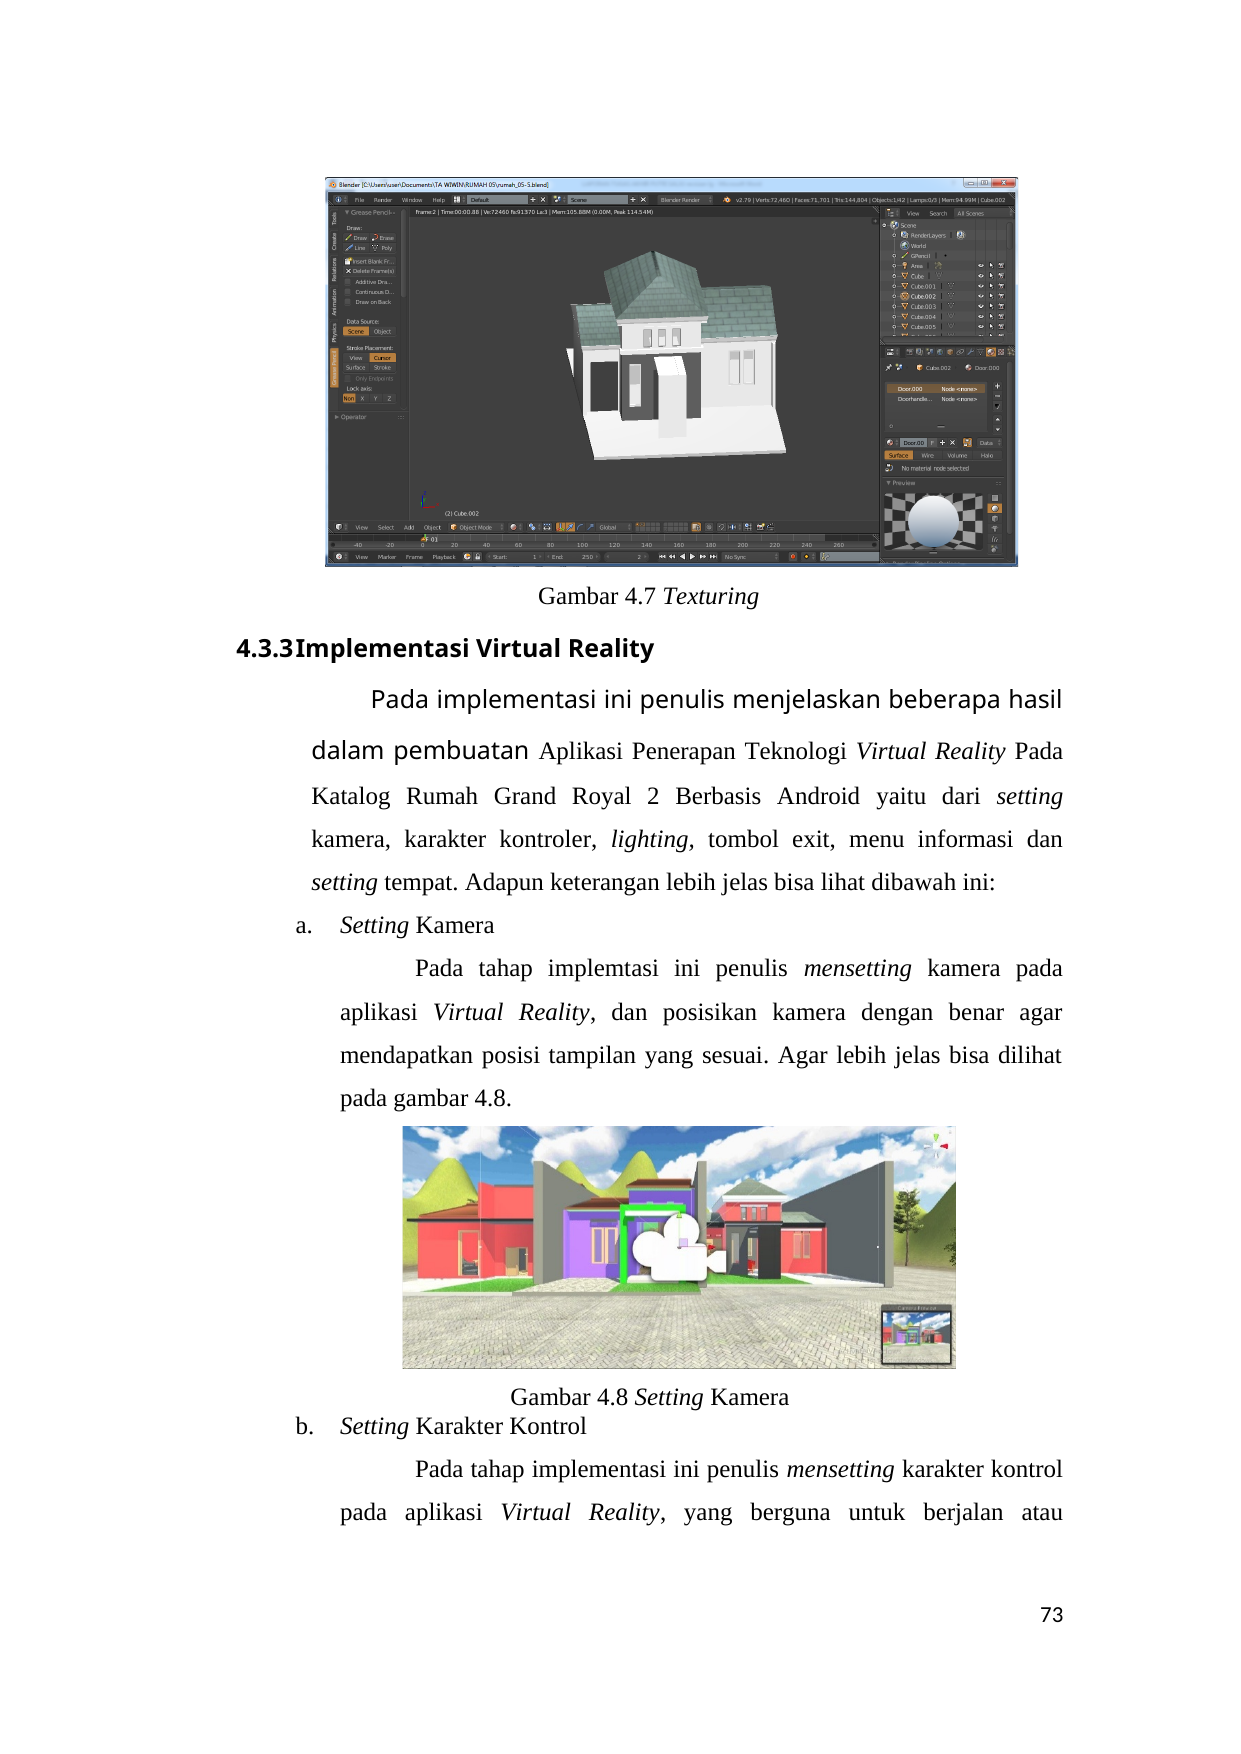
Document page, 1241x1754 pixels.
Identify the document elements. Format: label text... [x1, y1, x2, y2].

picture [402, 1126, 956, 1369]
text Pada implementasi ini penulis menjelaskan beberapa hasil dalam pembuatan Aplikasi Penerapan Teknologi Virtual Reality Pada Katalog Rumah Grand Royal 2 Berbasis Android yaitu dari setting kamera, karakter kontroler, lighting, tombol exit, menu informasi dan setting tempat. Adapun keterangan lebih jelas bisa lihat dibawah ini: [311, 682, 1063, 896]
picture [325, 177, 1019, 567]
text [340, 1454, 1063, 1526]
text Gambar 4.7 Texturing [236, 581, 1063, 610]
text Gambar 4.8 Setting Kamera [236, 1382, 1063, 1411]
list Setting Kamera [295, 910, 1063, 939]
text Pada tahap implemtasi ini penulis mensetting kamera pada aplikasi Virtual Reality, dan posisikan kamera dengan benar agar mendapatkan posisi tampilan yang sesuai. Agar lebih jelas bisa dilihat pada gambar 4.8. [340, 953, 1063, 1112]
list Implementasi Virtual Reality [236, 631, 1063, 664]
list Setting Karakter Kontrol [295, 1411, 1063, 1439]
